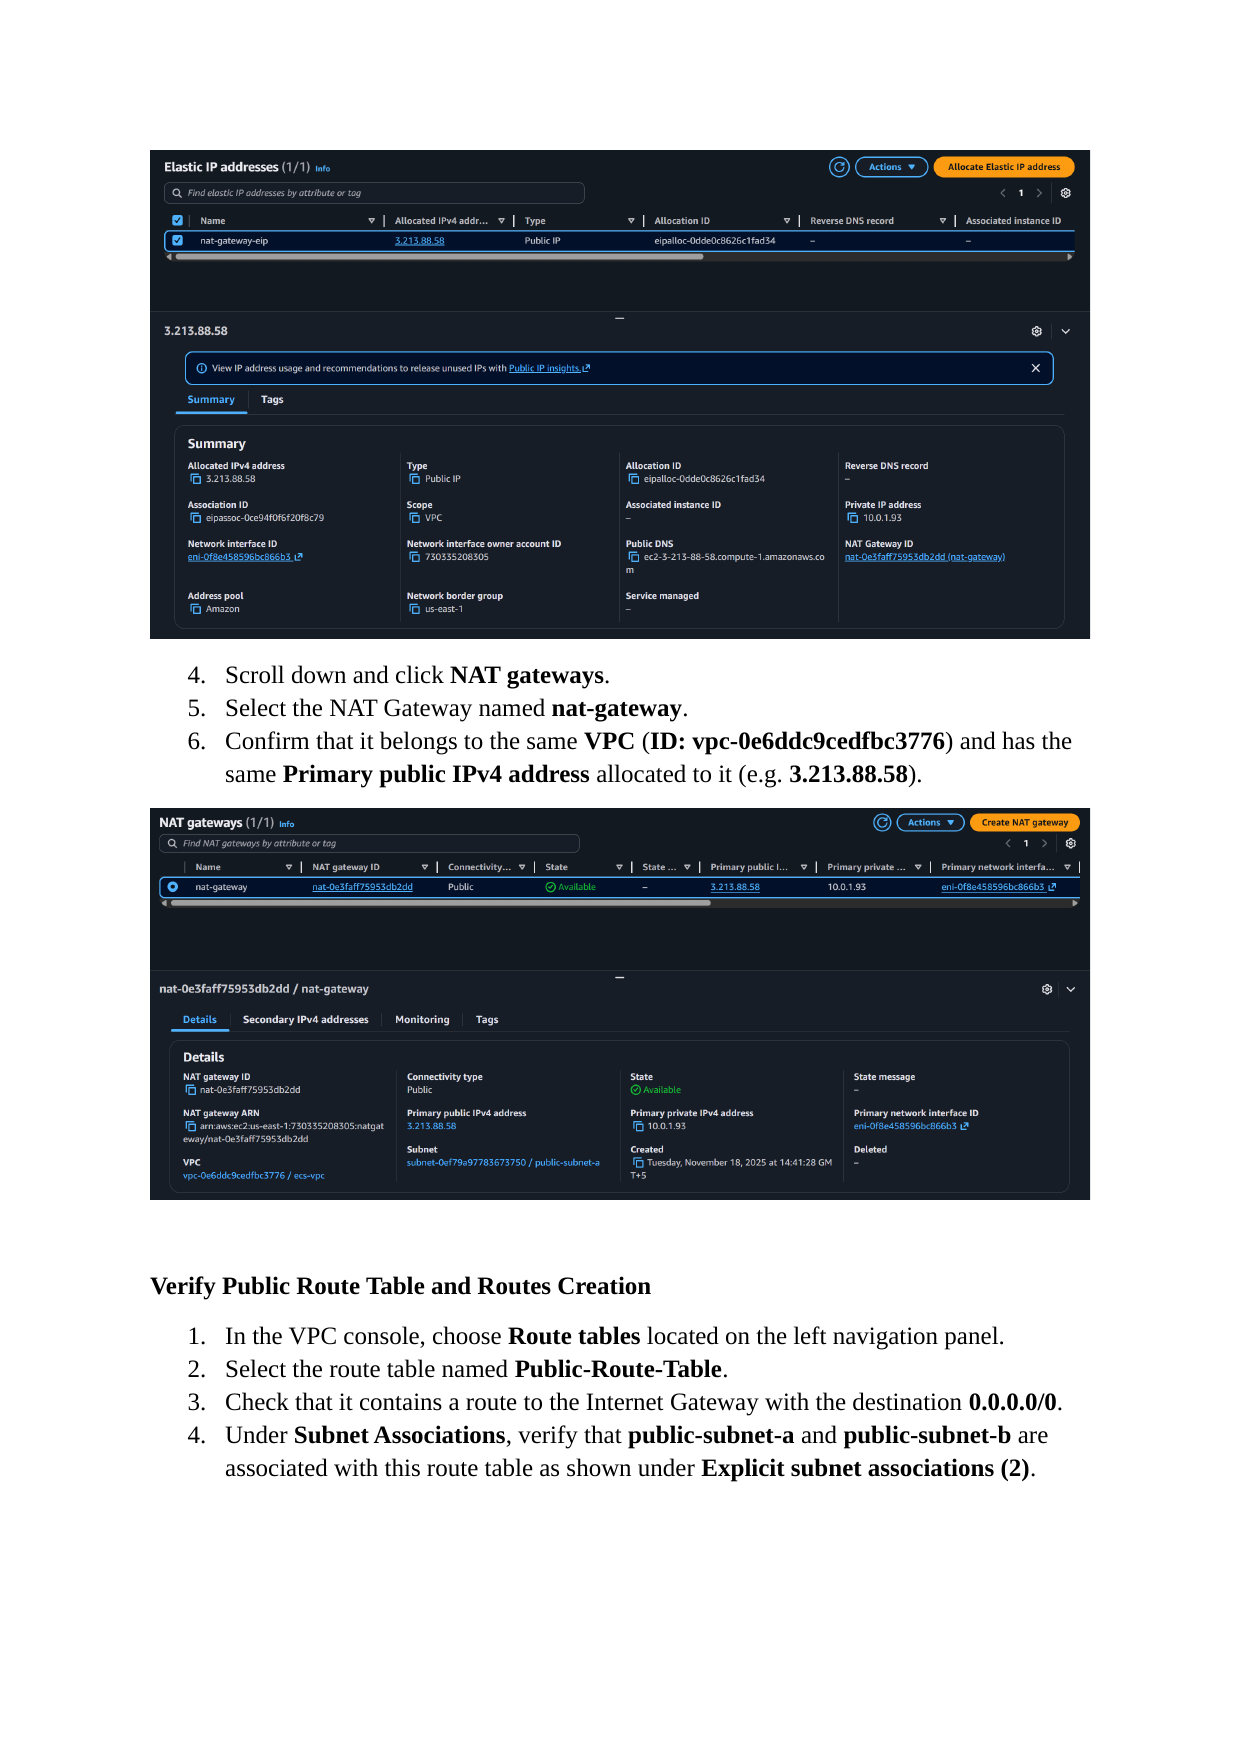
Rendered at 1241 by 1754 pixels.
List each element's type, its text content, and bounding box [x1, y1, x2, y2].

list Select the route table named Public-Route-Table. [187, 1354, 1090, 1383]
list Scroll down and click NAT gateways. [187, 660, 1090, 689]
list Select the NAT Gateway named nat-gateway. [187, 693, 1090, 722]
picture [150, 808, 1091, 1200]
text Verify Public Route Table and Routes Creation [150, 1271, 1090, 1300]
list Confirm that it belongs to the same VPC (ID: vpc-0e6ddc9cedfbc3776) and has the same Primary public IPv4 address allocated to it (e.g. 3.213.88.58). [187, 726, 1090, 788]
list Check that it contains a route to the Internet Gateway with the destination 0.0.0.0/0. [187, 1387, 1090, 1416]
picture [150, 150, 1091, 639]
list Under Subnet Associations, verify that public-subnet-a and public-subnet-b are associated with this route table as shown under Explicit subnet associations (2). [187, 1420, 1090, 1482]
list In the VPC console, choose Route tables located on the left navigation panel. [187, 1321, 1090, 1350]
